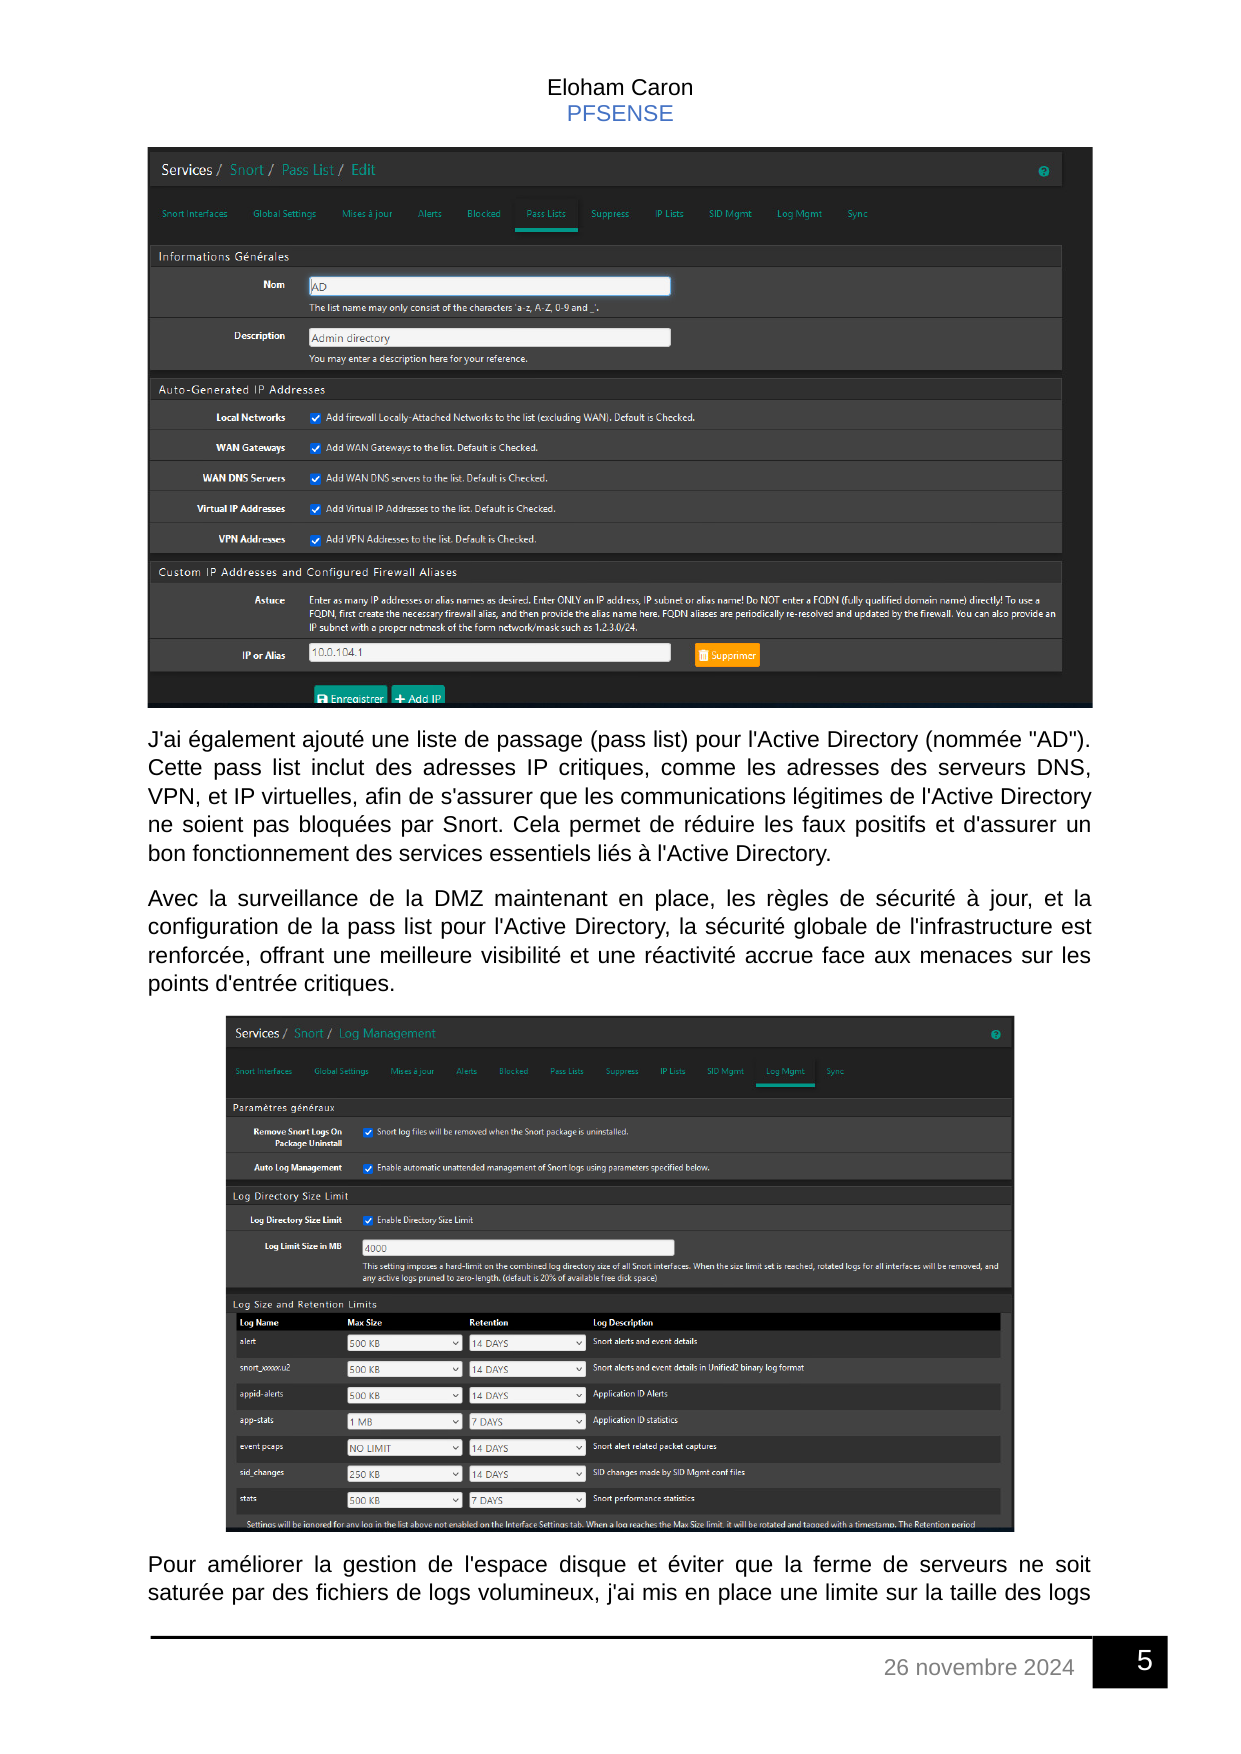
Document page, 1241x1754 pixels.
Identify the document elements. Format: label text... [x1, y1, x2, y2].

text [148, 1551, 1093, 1605]
picture [147, 147, 1093, 708]
text J'ai également ajouté une liste de passage (pass list) pour l'Active Directory (nommée "AD"). Cette pass list inclut des adresses IP critiques, comme les adresses des serveurs DNS, VPN, et IP virtuelles, afin de s'assurer que les communications légitimes de l'Active Directory ne soient pas bloquées par Snort. Cela permet de réduire les faux positifs et d'assurer un bon fonctionnement des services essentiels liés à l'Active Directory. [148, 726, 1093, 866]
picture [225, 1015, 1015, 1532]
text Avec la surveillance de la DMZ maintenant en place, les règles de sécurité à jour, et la configuration de la pass list pour l'Active Directory, la sécurité globale de l'infrastructure est renforcée, offrant une meilleure visibilité et une réactivité accrue face aux menaces sur les points d'entrée critiques. [148, 885, 1093, 996]
